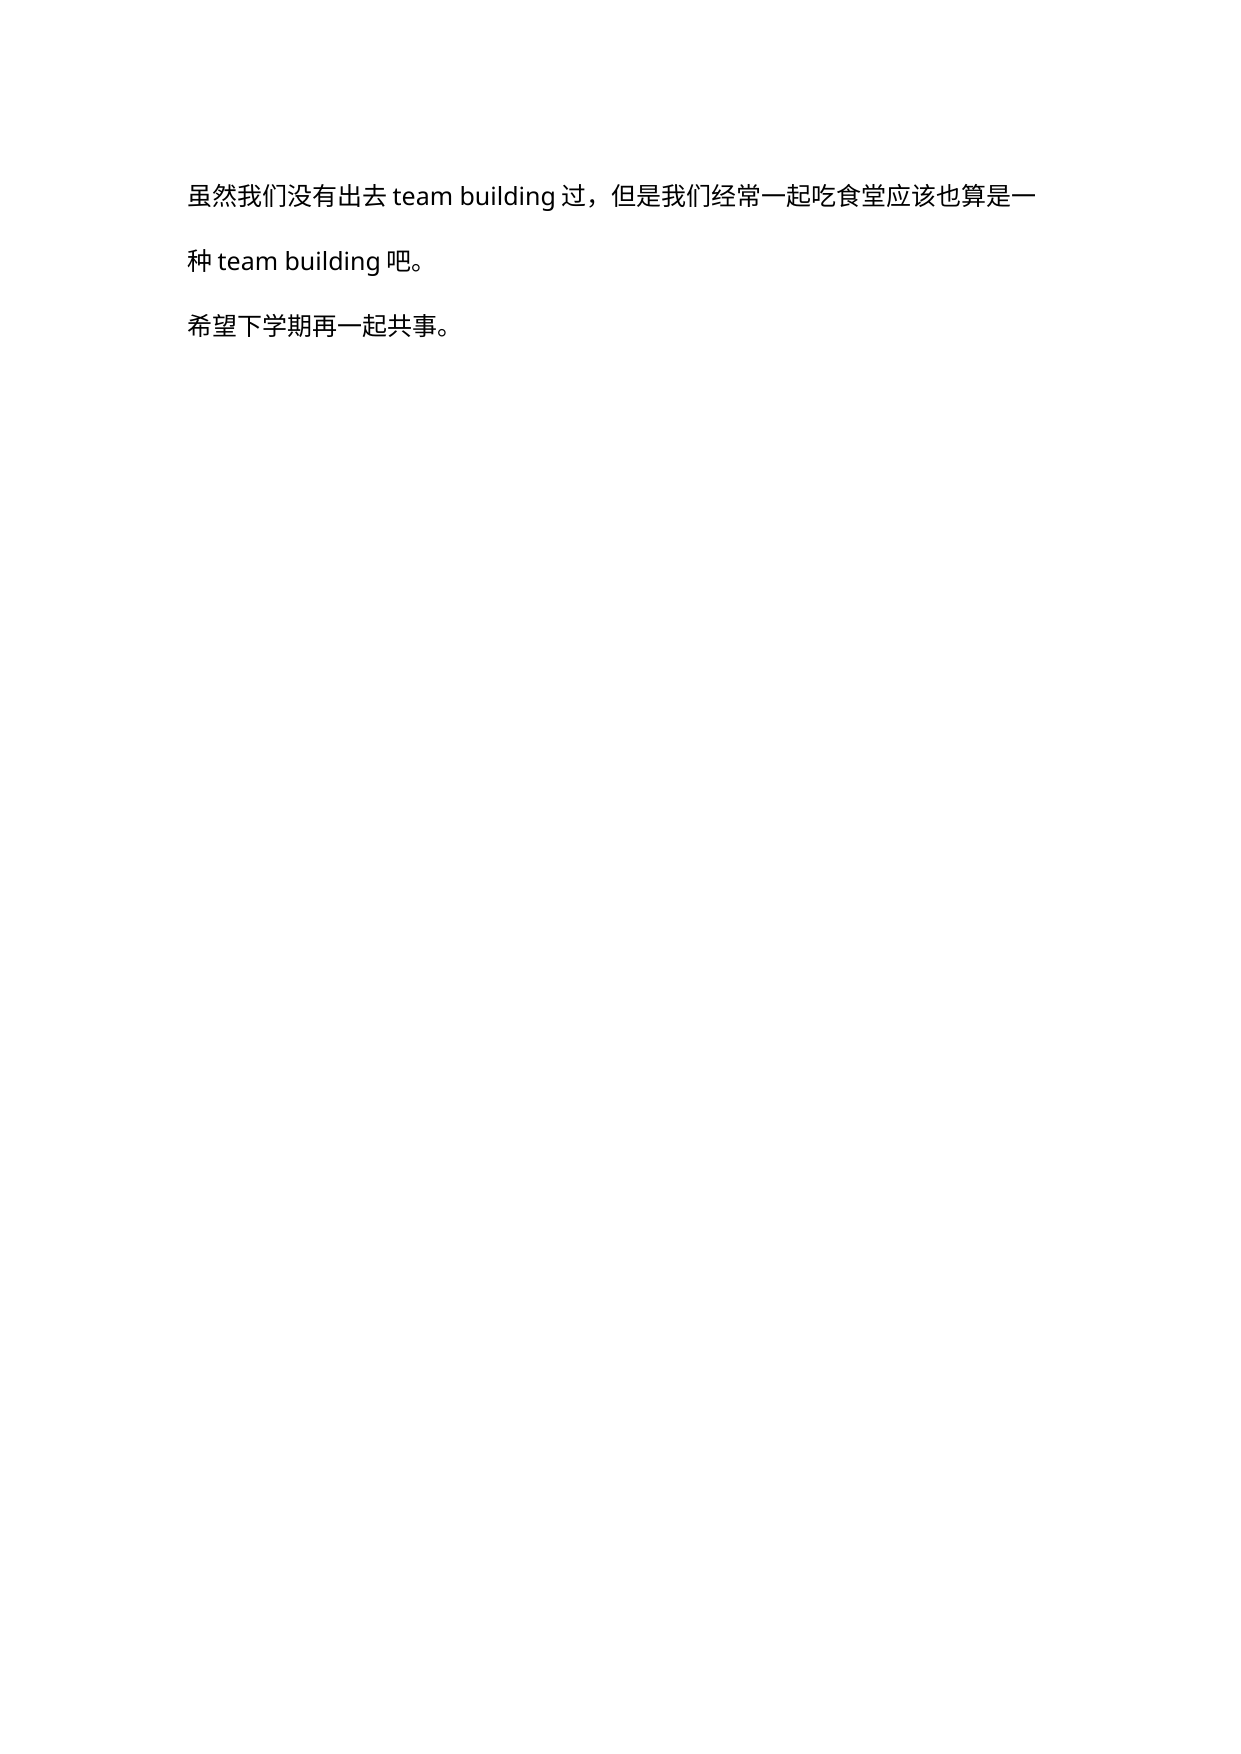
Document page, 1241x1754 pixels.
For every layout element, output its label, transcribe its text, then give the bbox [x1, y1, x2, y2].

text 希望下学期再一起共事。 [187, 292, 1053, 357]
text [187, 162, 1053, 292]
